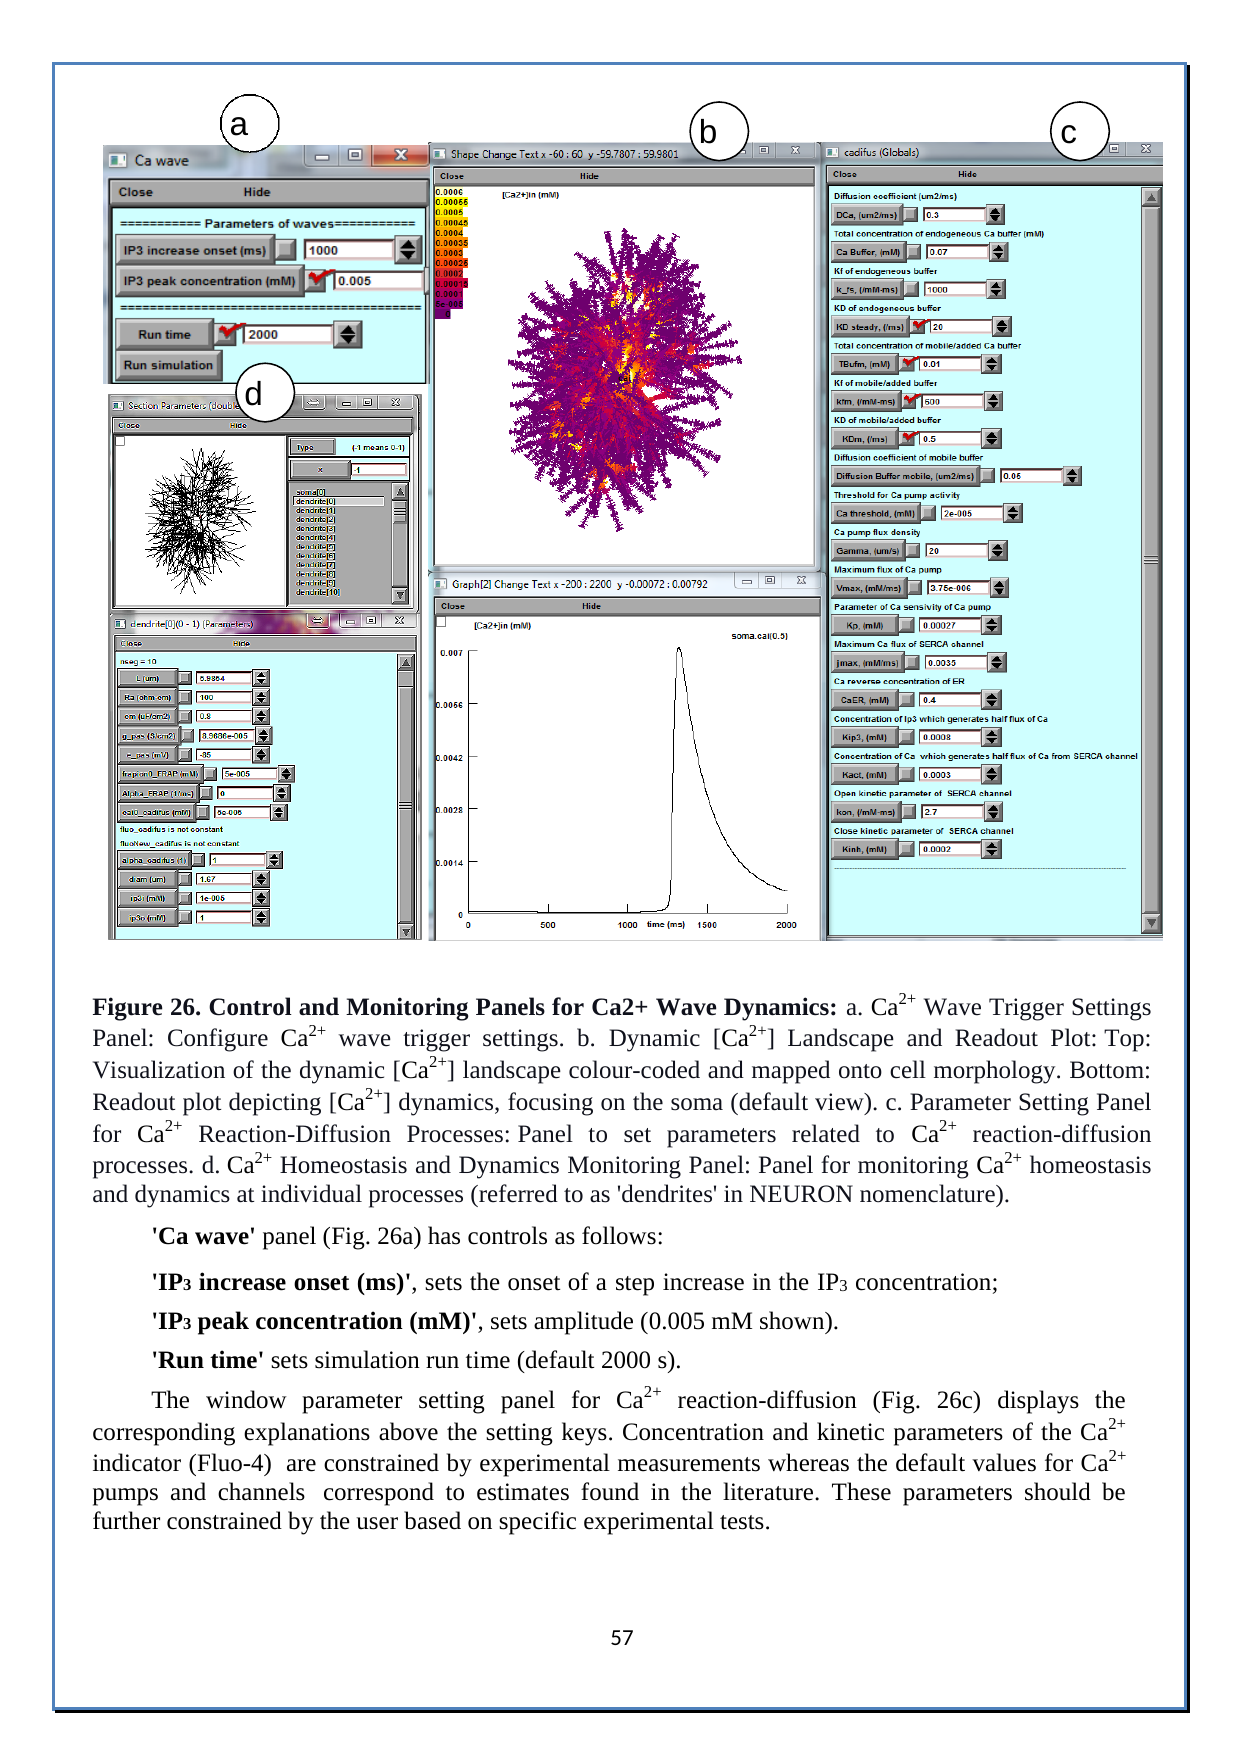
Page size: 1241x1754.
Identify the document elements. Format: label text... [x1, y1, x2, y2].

text a b c [229, 104, 1154, 151]
text d [244, 374, 1154, 413]
text 'Run time' sets simulation run time (default 2000 s). [151, 1345, 1154, 1373]
text 'IP3 increase onset (ms)', sets the onset of a step increase in the IP3 concentration; 'IP3 peak concentration (mM)', sets amplitude (0.005 mM shown). [151, 1267, 999, 1334]
picture [110, 395, 420, 939]
text Figure 26. Control and Monitoring Panels for Ca2+ Wave Dynamics: a. Ca2+ Wave Trigger Settings Panel: Configure Ca2+ wave trigger settings. b. Dynamic [Ca2+] Landscape and Readout Plot: Top: Visualization of the dynamic [Ca2+] landscape colour-coded and mapped onto cell morphology. Bottom: Readout plot depicting [Ca2+] dynamics, focusing on the soma (default view). c. Parameter Setting Panel for Ca2+ Reaction-Diffusion Processes: Panel to set parameters related to Ca2+ reaction-diffusion processes. d. Ca2+ Homeostasis and Dynamics Monitoring Panel: Panel for monitoring Ca2+ homeostasis and dynamics at individual processes (referred to as 'dendrites' in NEURON nomenclature). [92, 988, 1152, 1208]
text 'Ca wave' panel (Fig. 26a) has controls as follows: [92, 1221, 1154, 1250]
picture [103, 94, 1163, 941]
text The window parameter setting panel for Ca2+ reaction-diffusion (Fig. 26c) displays the corresponding explanations above the setting keys. Concentration and kinetic parameters of the Ca2+ indicator (Fluo-4) are constrained by experimental measurements whereas the default values for Ca2+ pumps and channels correspond to estimates found in the literature. These parameters should be further constrained by the user based on specific experimental tests. [92, 1382, 1126, 1535]
